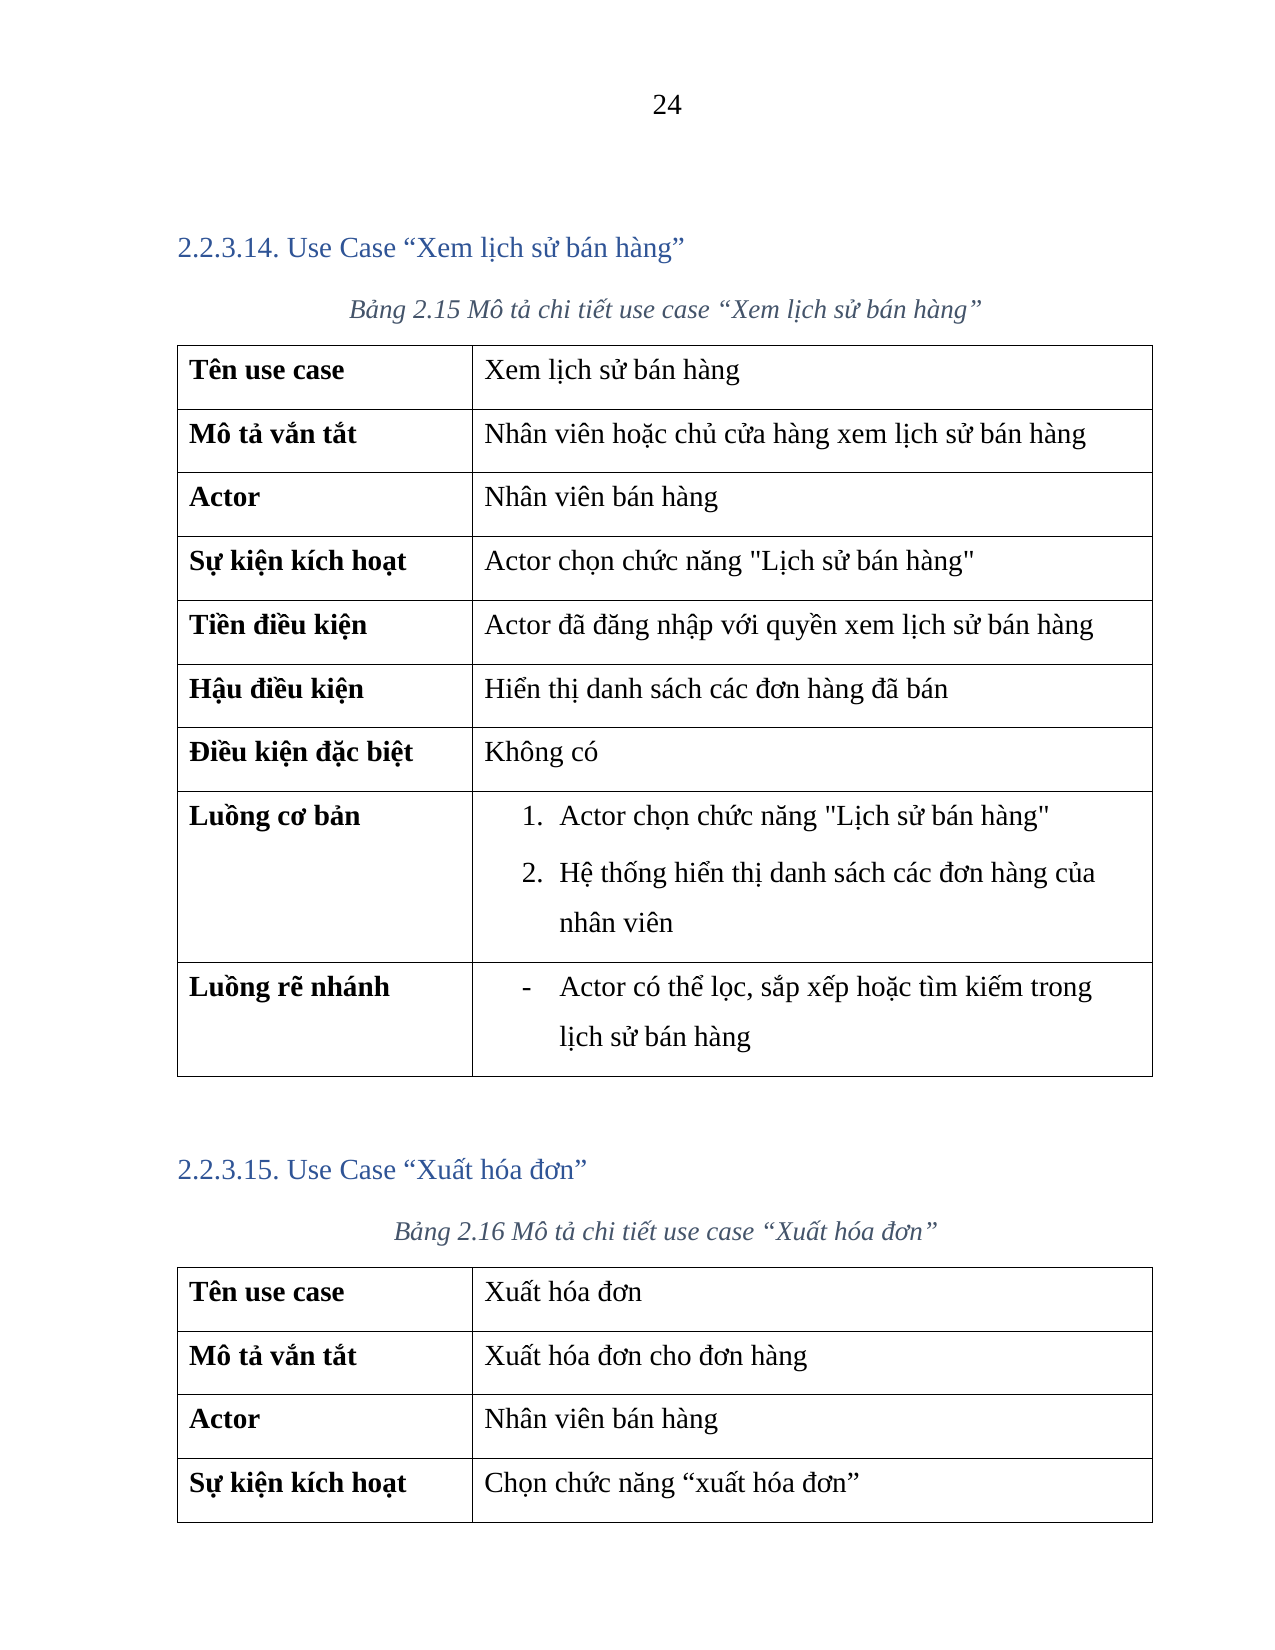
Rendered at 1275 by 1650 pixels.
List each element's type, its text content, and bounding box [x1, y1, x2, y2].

table_cell Nhân viên hoặc chủ cửa hàng xem lịch sử bán hàng [473, 410, 1152, 472]
table_header Tên use case [178, 346, 472, 408]
table_cell Hậu điều kiện [178, 665, 472, 727]
table_cell Nhân viên bán hàng [473, 473, 1152, 536]
table_cell Mô tả vắn tắt [178, 410, 472, 472]
table_cell Điều kiện đặc biệt [178, 728, 472, 791]
table_cell Actor có thể lọc, sắp xếp hoặc tìm kiếm trong lịch sử bán hàng [473, 963, 1152, 1076]
table_cell Tiền điều kiện [178, 601, 472, 663]
text Bảng 2.15 Mô tả chi tiết use case “Xem lịch sử bán hàng” [177, 293, 1157, 324]
table_header Xem lịch sử bán hàng [473, 346, 1152, 408]
table_cell Nhân viên bán hàng [473, 1395, 1152, 1458]
table_cell Không có [473, 728, 1152, 791]
table_cell Actor [178, 473, 472, 536]
table_header Tên use case [178, 1268, 472, 1331]
subtitle Use Case “Xem lịch sử bán hàng” [177, 230, 1157, 263]
table_cell Actor đã đăng nhập với quyền xem lịch sử bán hàng [473, 601, 1152, 663]
table_cell Mô tả vắn tắt [178, 1332, 472, 1394]
table_cell Actor chọn chức năng "Lịch sử bán hàng" Hệ thống hiển thị danh sách các đơn hàng của nhân viên [473, 792, 1152, 962]
table_cell Actor chọn chức năng "Lịch sử bán hàng" [473, 537, 1152, 600]
table_cell Chọn chức năng “xuất hóa đơn” [473, 1459, 1152, 1522]
subtitle Use Case “Xuất hóa đơn” [177, 1152, 1157, 1186]
table_cell Luồng rẽ nhánh [178, 963, 472, 1076]
table_cell Hiển thị danh sách các đơn hàng đã bán [473, 665, 1152, 727]
table_cell Sự kiện kích hoạt [178, 1459, 472, 1522]
text Bảng 2.16 Mô tả chi tiết use case “Xuất hóa đơn” [177, 1215, 1157, 1246]
table_cell Actor [178, 1395, 472, 1458]
table_cell Sự kiện kích hoạt [178, 537, 472, 600]
table_cell Xuất hóa đơn cho đơn hàng [473, 1332, 1152, 1394]
table_header Xuất hóa đơn [473, 1268, 1152, 1331]
table_cell Luồng cơ bản [178, 792, 472, 962]
